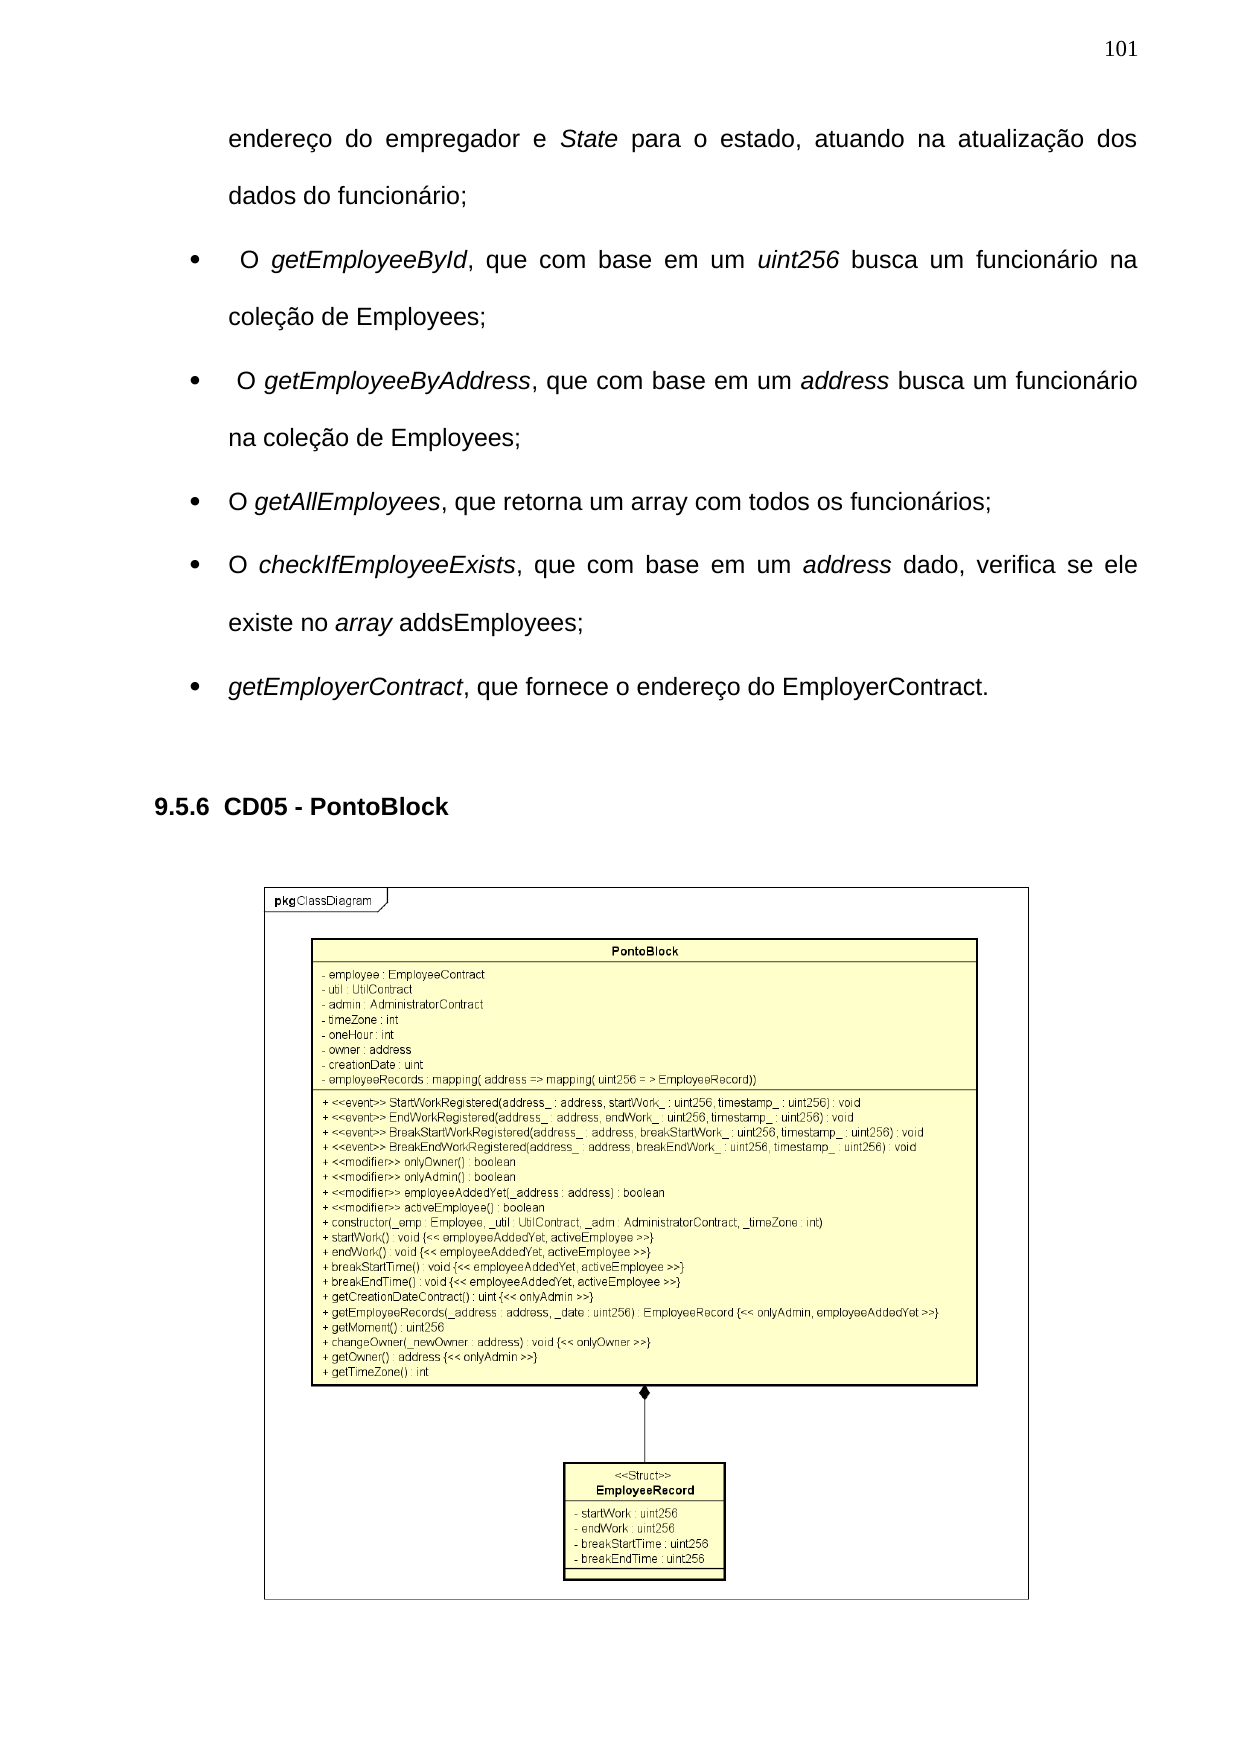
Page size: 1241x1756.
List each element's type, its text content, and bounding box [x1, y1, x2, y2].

subtitle 9.5.6 CD05 - PontoBlock [154, 792, 1138, 820]
list O checkIfEmployeeExists, que com base em um address dado, verifica se ele existe no array addsEmployees; [191, 551, 1138, 637]
list O getAllEmployees, que retorna um array com todos os funcionários; [191, 487, 1138, 516]
list O getEmployeeById, que com base em um uint256 busca um funcionário na coleção de Employees; [191, 245, 1138, 331]
list O getEmployeeByAddress, que com base em um address busca um funcionário na coleção de Employees; [191, 366, 1138, 452]
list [191, 124, 1138, 210]
list getEmployerContract, que fornece o endereço do EmployerContract. [191, 672, 1138, 700]
picture [254, 877, 1038, 1608]
